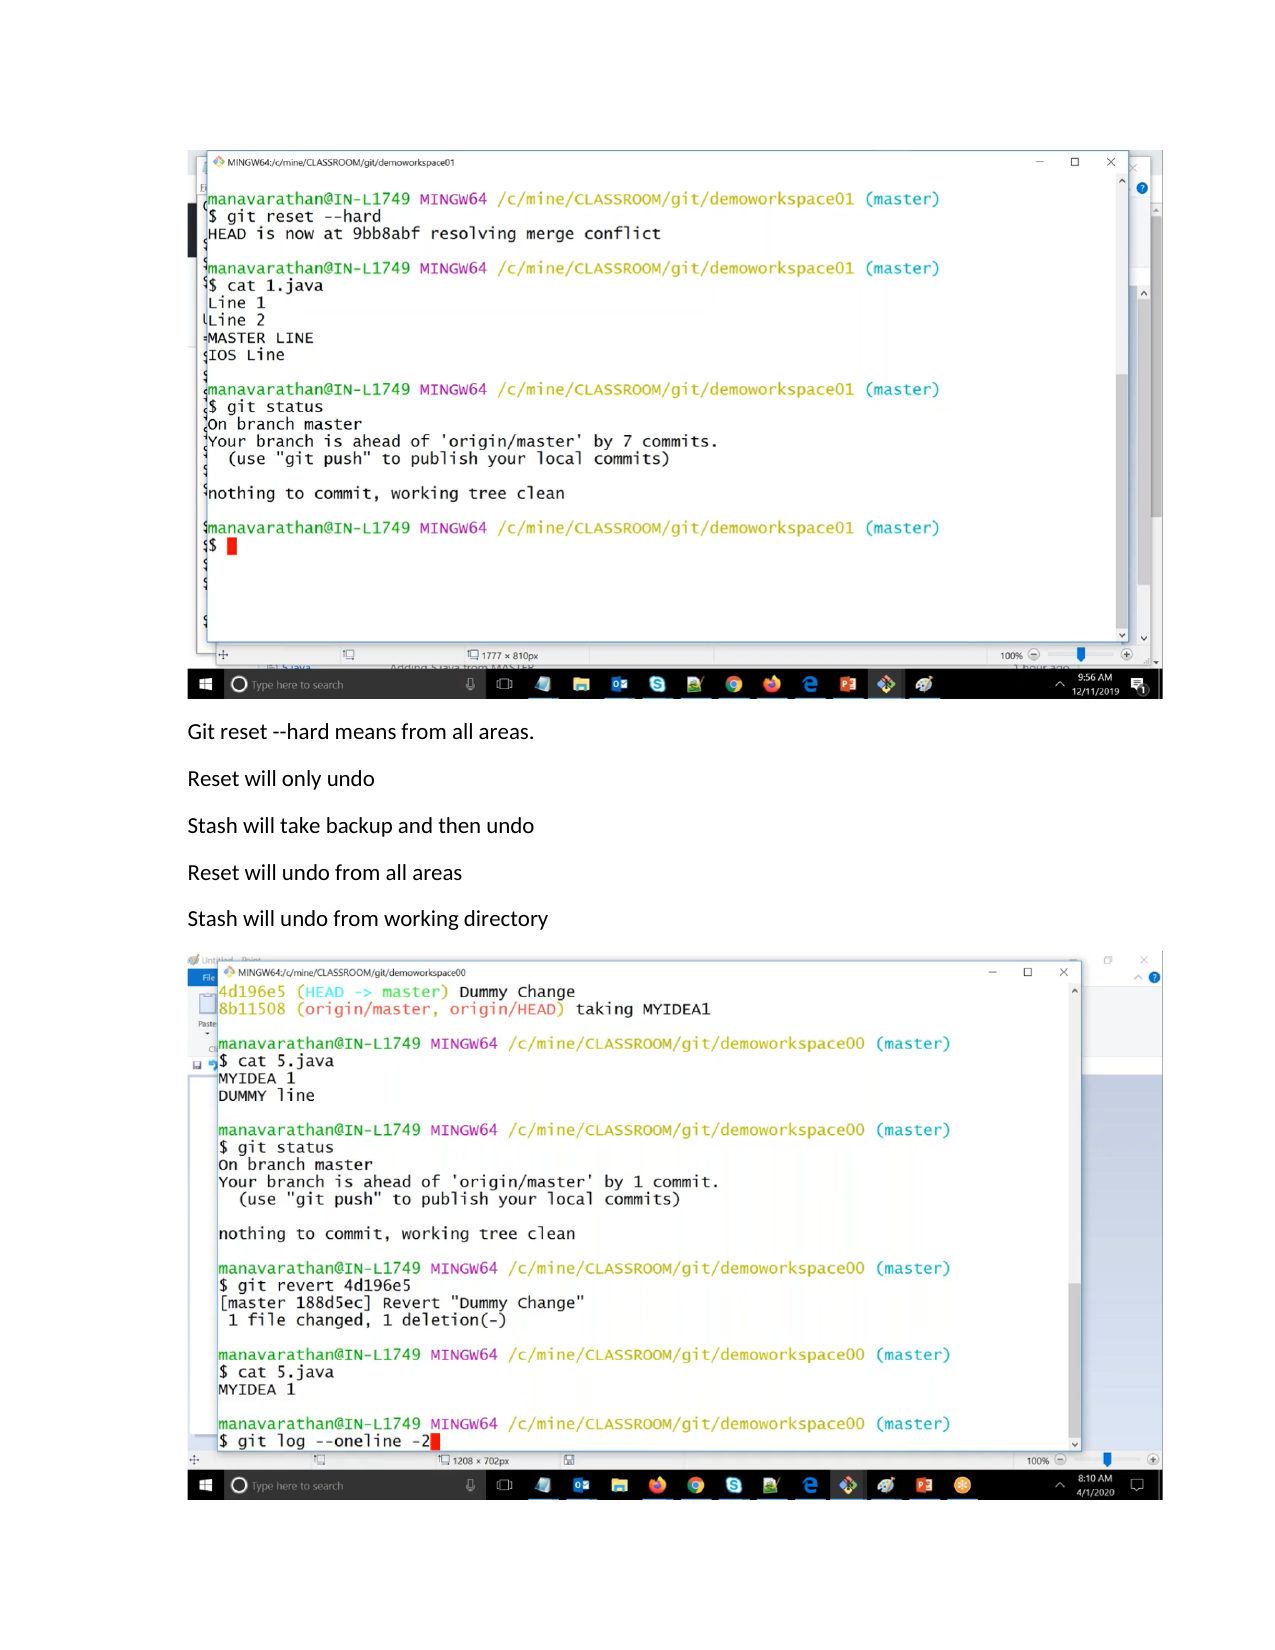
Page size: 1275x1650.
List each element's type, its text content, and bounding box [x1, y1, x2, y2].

text Reset will only undo [187, 764, 1125, 792]
picture [187, 150, 1163, 699]
text Reset will undo from all areas [187, 858, 1125, 886]
text Stash will undo from working directory [187, 904, 1125, 932]
text Git reset --hard means from all areas. [187, 717, 1125, 745]
text Stash will take backup and then undo [187, 811, 1125, 839]
picture [187, 951, 1163, 1500]
